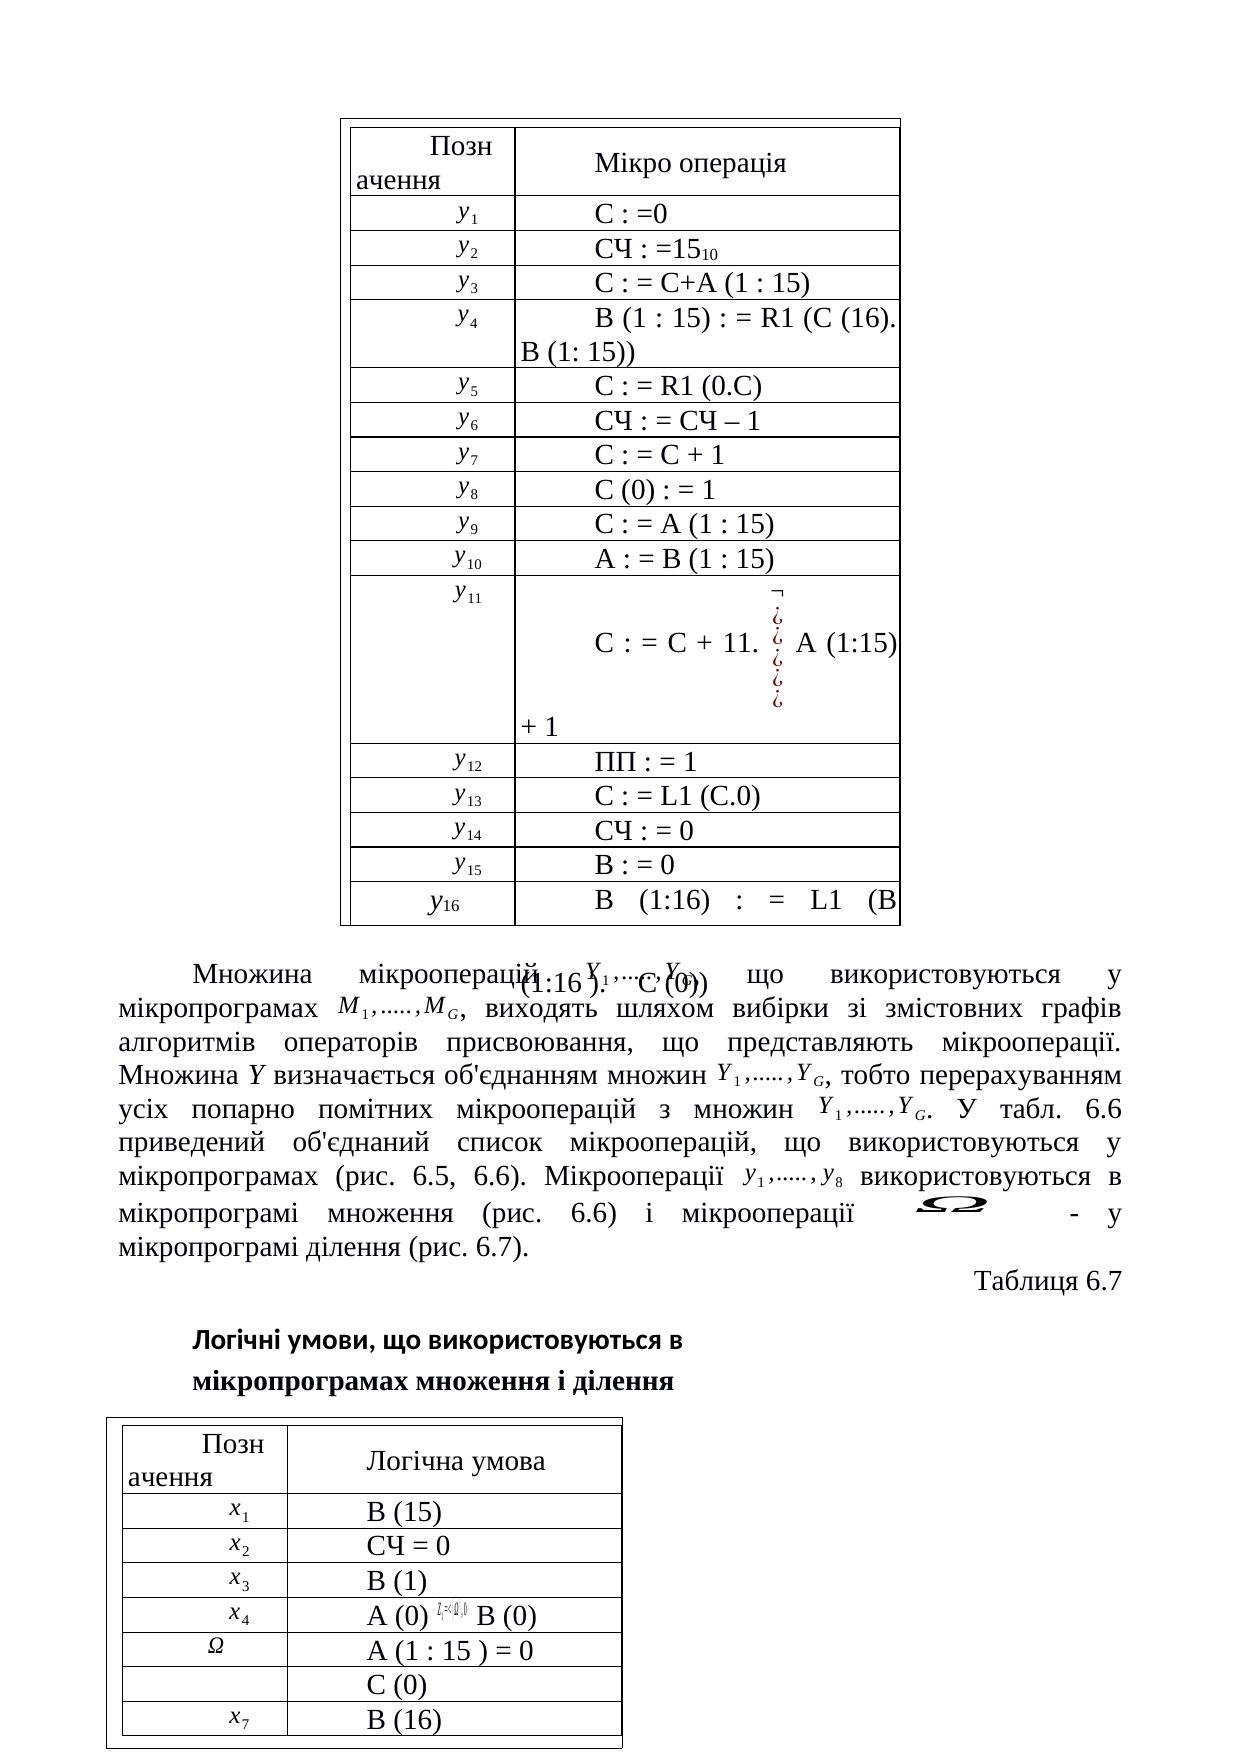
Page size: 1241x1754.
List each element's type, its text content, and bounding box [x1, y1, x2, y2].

subtitle Логічні умови, що використовуються в [118, 1321, 1122, 1357]
text Множина мікрооперацій , що використовуються у мікропрограмах , виходять шляхом вибірки зі змістовних графів алгоритмів операторів присвоювання, що представляють мікрооперації. Множина Y визначається об'єднанням множин , тобто перерахуванням усіх попарно помітних мікрооперацій з множин . У табл. 6.6 приведений об'єднаний список мікрооперацій, що використовуються у мікропрограмах (рис. 6.5, 6.6). Мікрооперації використовуються в мікропрограмі множення (рис. 6.6) і мікрооперації - у мікропрограмі ділення (рис. 6.7). [118, 957, 1122, 1263]
text мікропрограмах множення і ділення [118, 1363, 1122, 1397]
text Таблиця 6.7 [118, 1263, 1122, 1296]
